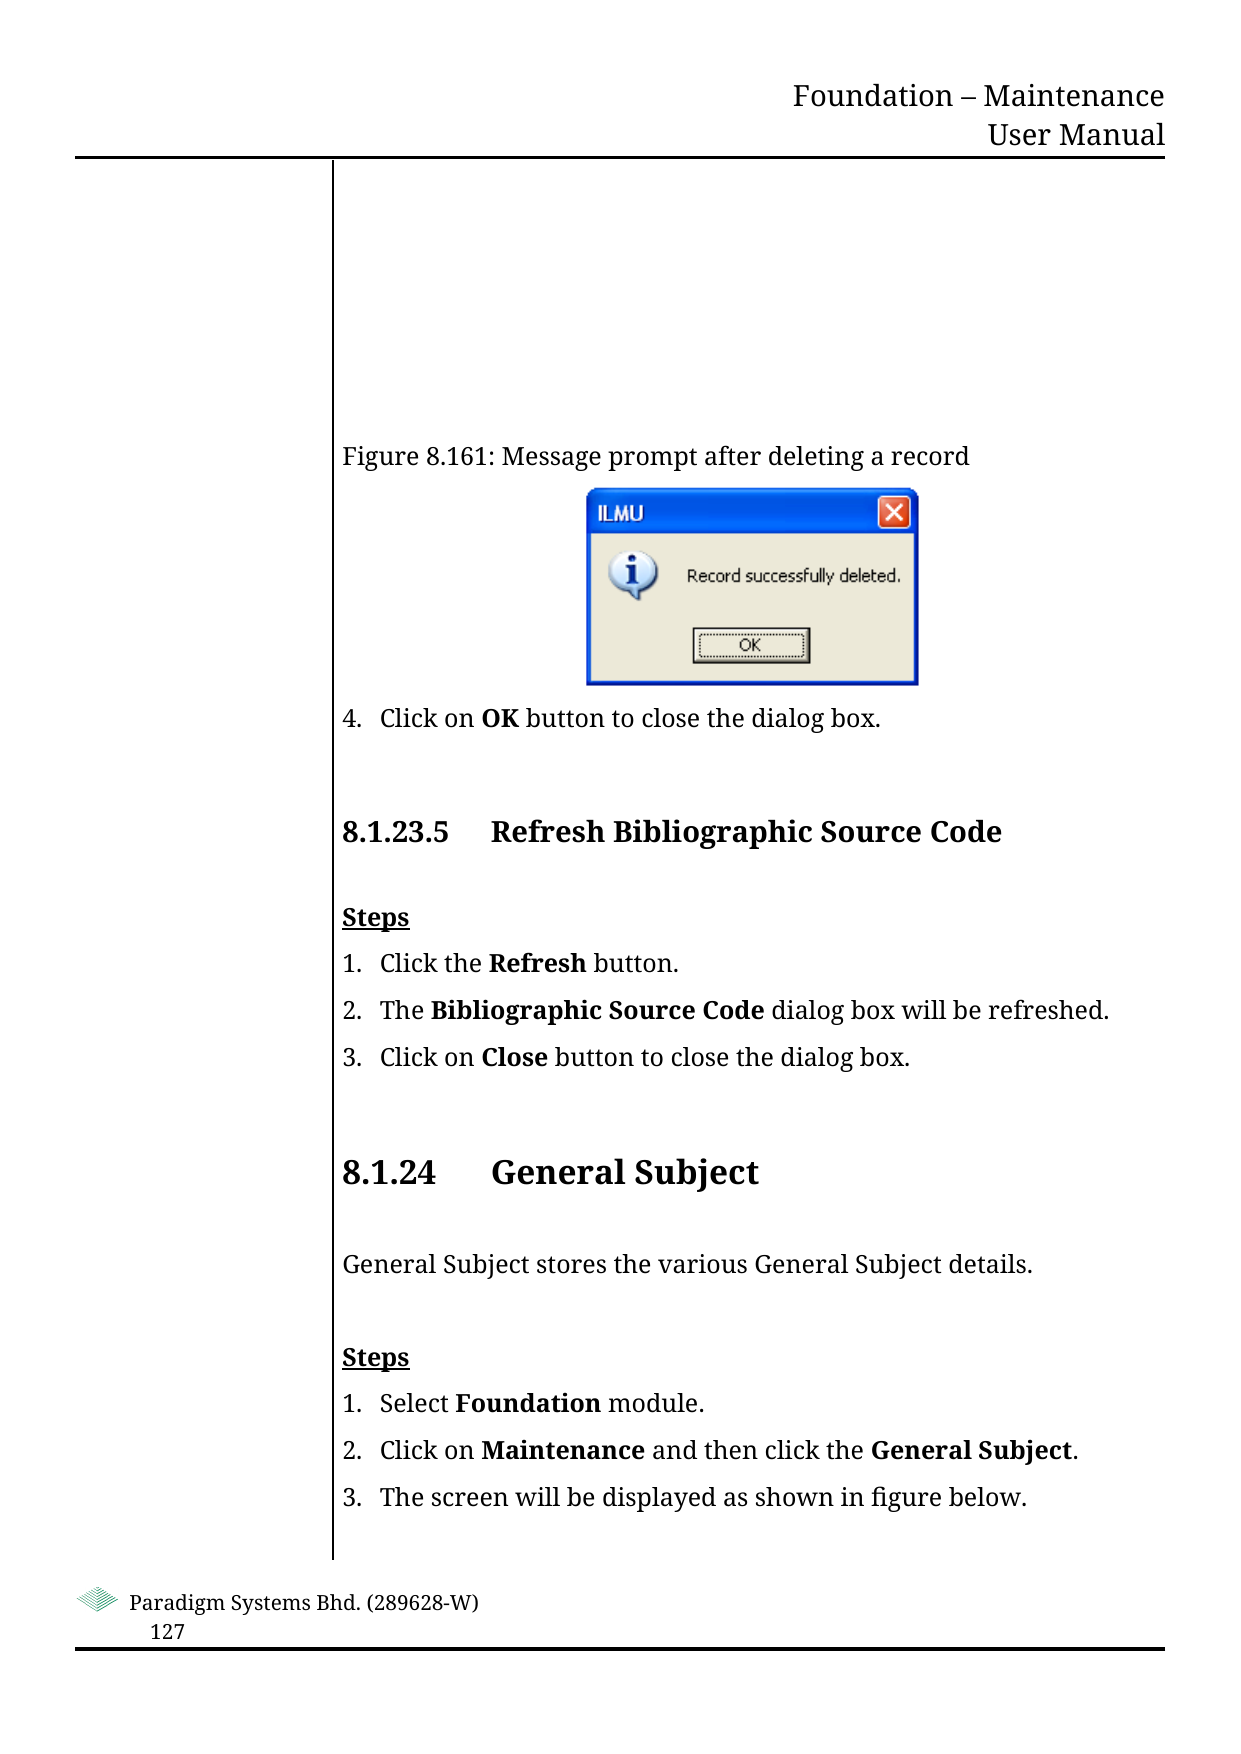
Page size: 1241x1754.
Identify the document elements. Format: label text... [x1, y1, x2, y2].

list The Bibliographic Source Code dialog box will be refreshed. [334, 993, 1165, 1027]
text Steps [334, 1339, 1165, 1373]
picture [585, 485, 922, 689]
list Select Foundation module. [334, 1386, 1165, 1420]
list Click on Maintenance and then click the General Subject. [334, 1433, 1165, 1467]
text Steps [334, 899, 1165, 934]
subtitle General Subject [334, 1149, 1165, 1194]
picture [75, 1587, 119, 1612]
text Figure 8.161: Message prompt after deleting a record [334, 439, 1165, 473]
list Click the Refresh button. [334, 946, 1165, 980]
list Click on OK button to close the dialog box. [334, 701, 1165, 735]
list Click on Close button to close the dialog box. [334, 1039, 1165, 1073]
text General Subject stores the various General Subject details. [334, 1246, 1165, 1280]
list The screen will be displayed as shown in figure below. [334, 1479, 1165, 1513]
subtitle Refresh Bibliographic Source Code [334, 811, 1165, 851]
